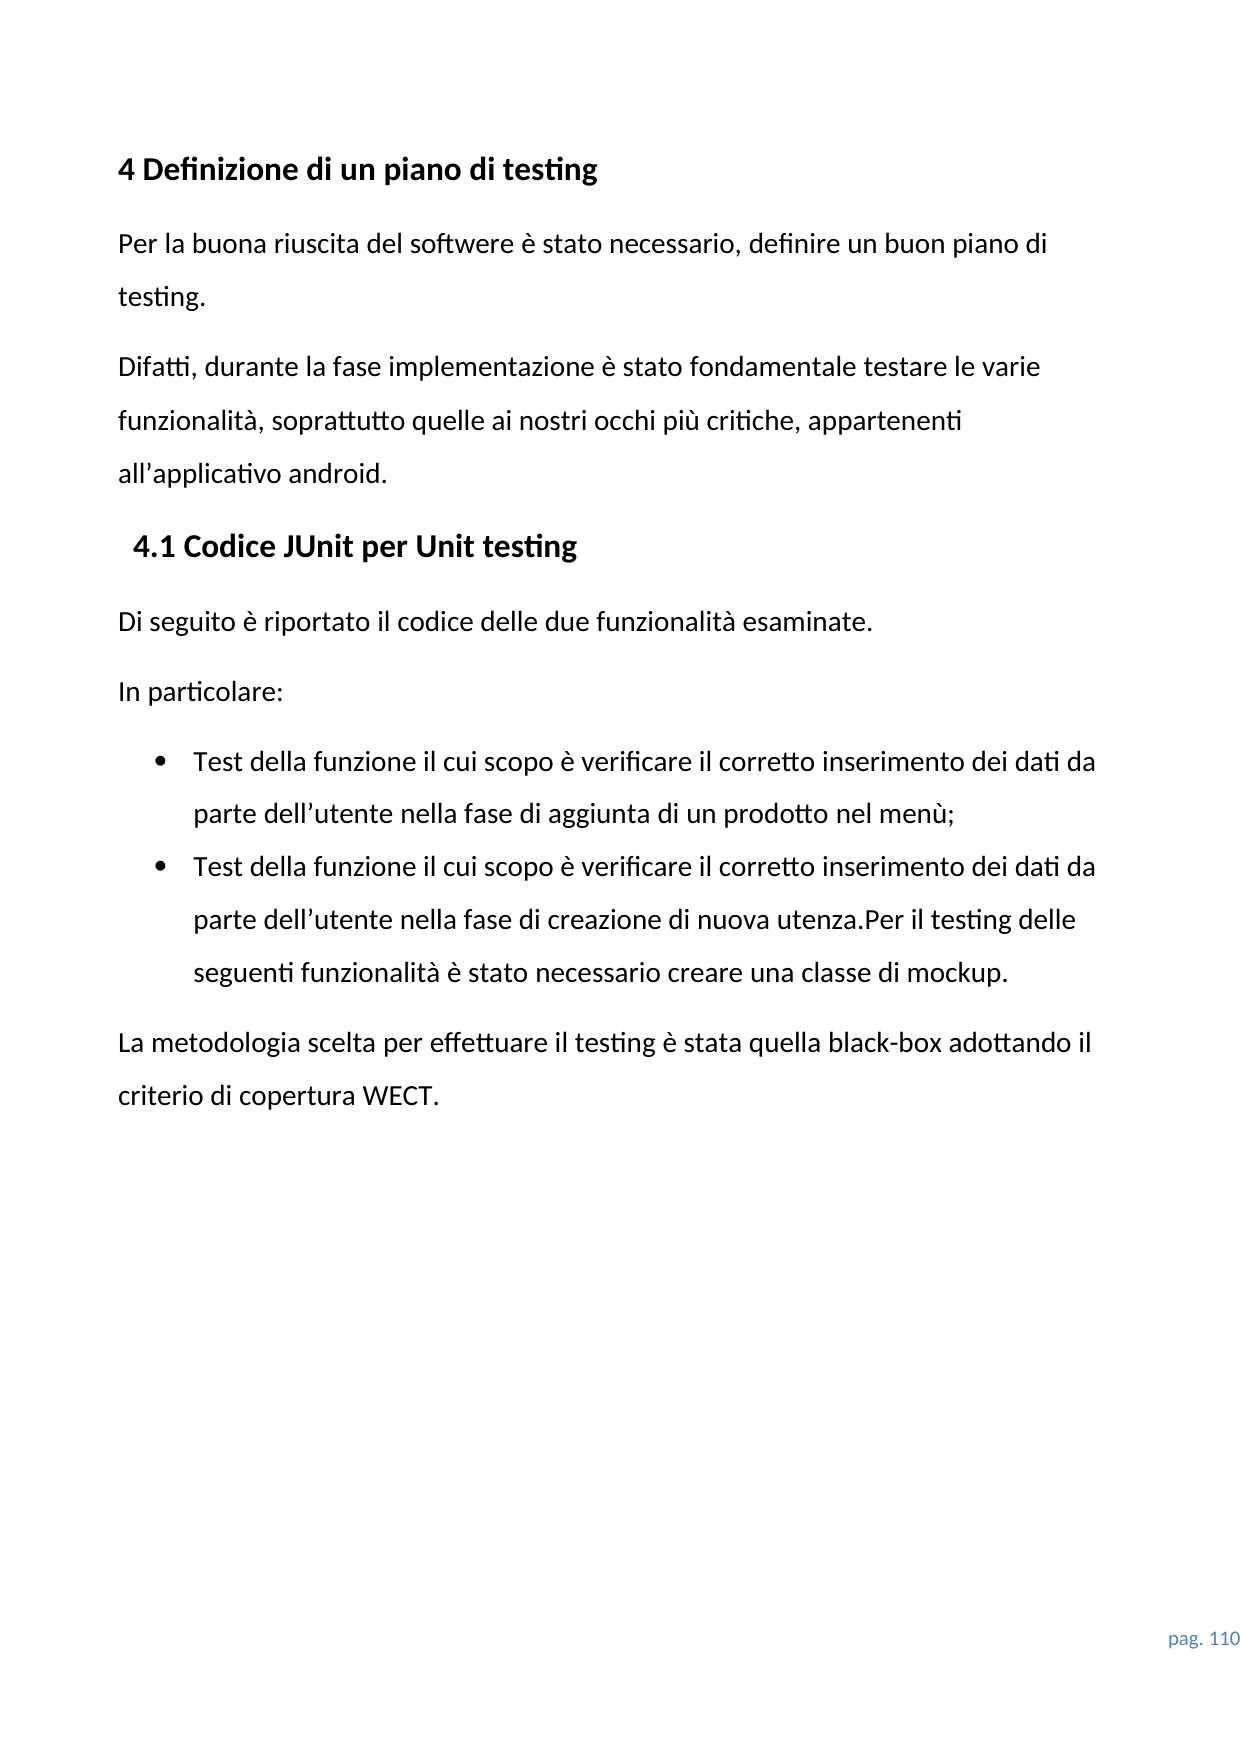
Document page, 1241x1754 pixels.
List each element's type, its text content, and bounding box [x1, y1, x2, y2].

list Test della funzione il cui scopo è verificare il corretto inserimento dei dati da parte dell’utente nella fase di aggiunta di un prodotto nel menù; [155, 743, 1096, 831]
text La metodologia scelta per effettuare il testing è stata quella black-box adottando il criterio di copertura WECT. [118, 1024, 1115, 1113]
subtitle Definizione di un piano di testing [118, 148, 1240, 188]
text Per la buona riuscita del softwere è stato necessario, definire un buon piano di testing. [118, 226, 1115, 314]
text Di seguito è riportato il codice delle due funzionalità esaminate. In particolare: [118, 603, 889, 708]
subtitle Codice JUnit per Unit testing [133, 525, 1240, 566]
text Difatti, durante la fase implementazione è stato fondamentale testare le varie funzionalità, soprattutto quelle ai nostri occhi più critiche, appartenenti all’applicativo android. [118, 348, 1115, 491]
list Test della funzione il cui scopo è verificare il corretto inserimento dei dati da parte dell’utente nella fase di creazione di nuova utenza.Per il testing delle seguenti funzionalità è stato necessario creare una classe di mockup. [155, 848, 1096, 989]
